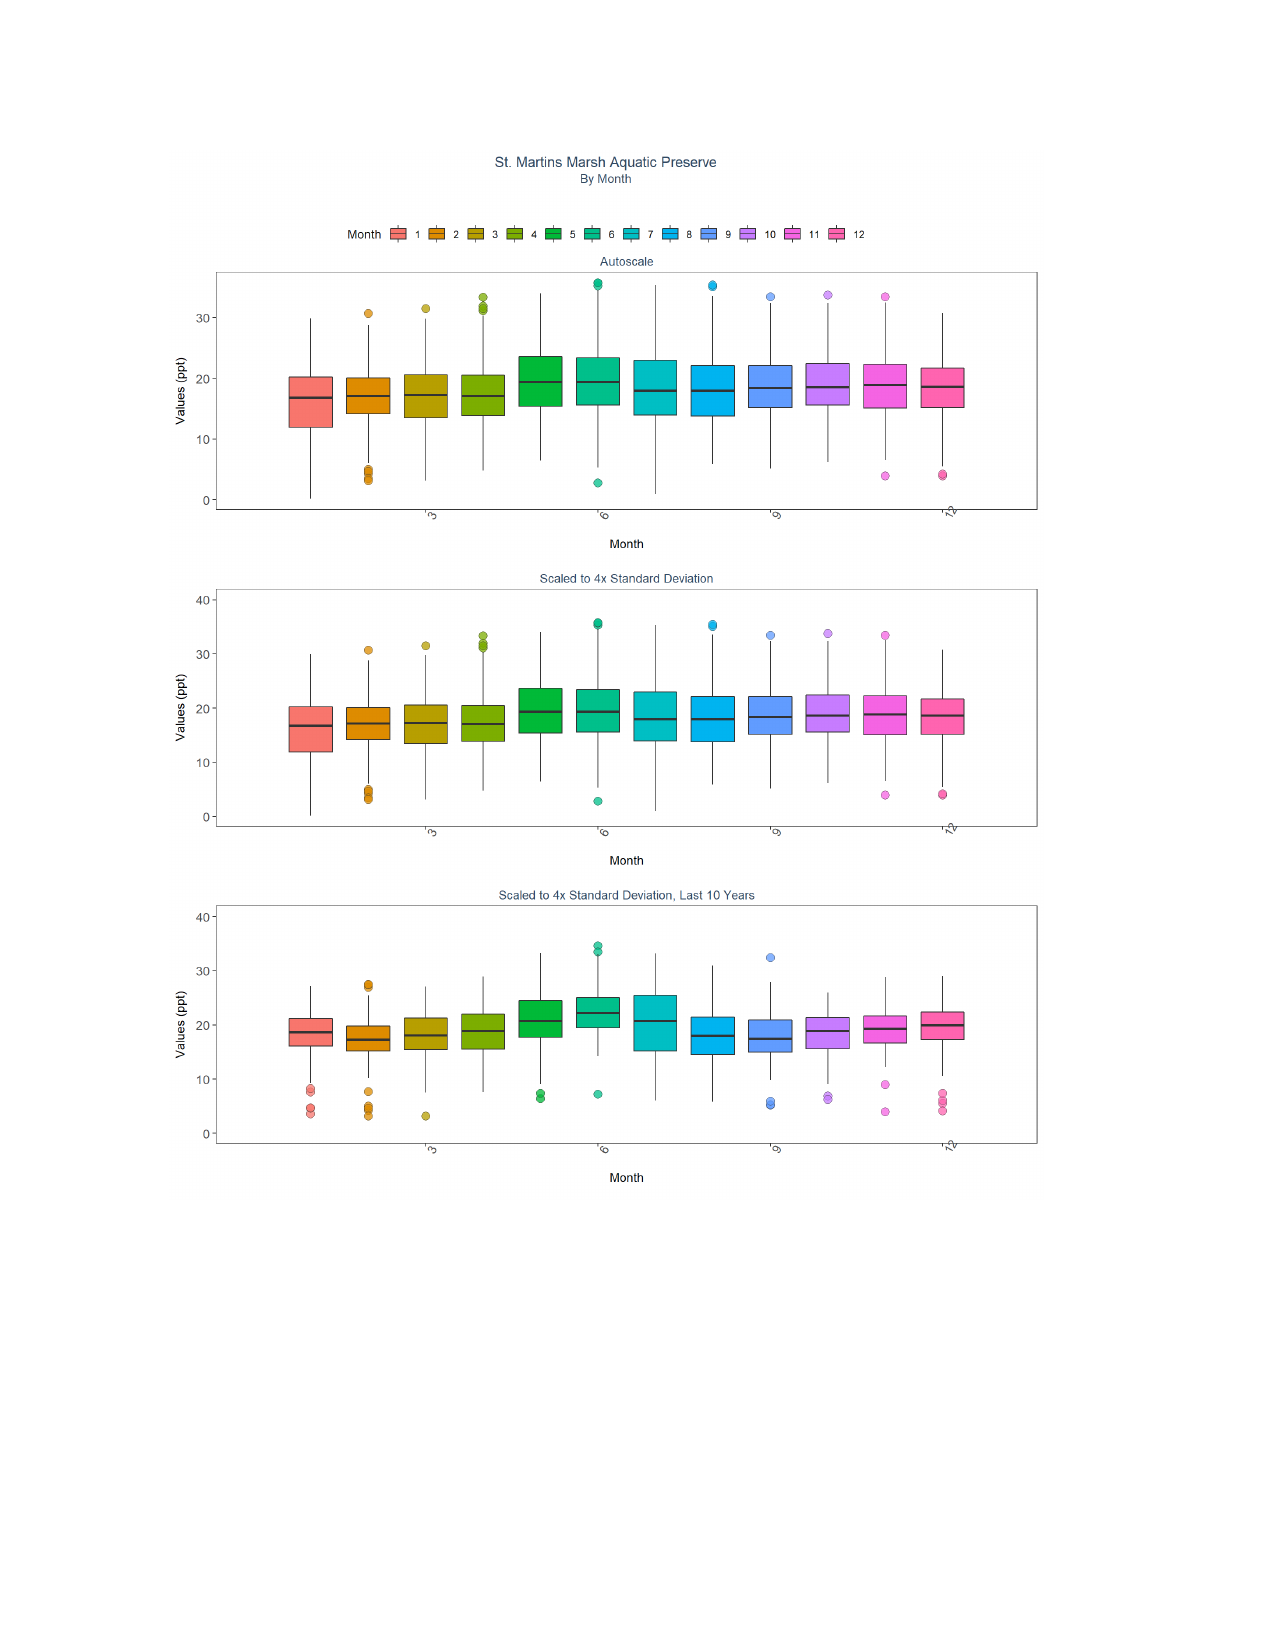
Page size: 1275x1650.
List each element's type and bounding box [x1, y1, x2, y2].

picture [168, 150, 1044, 1200]
